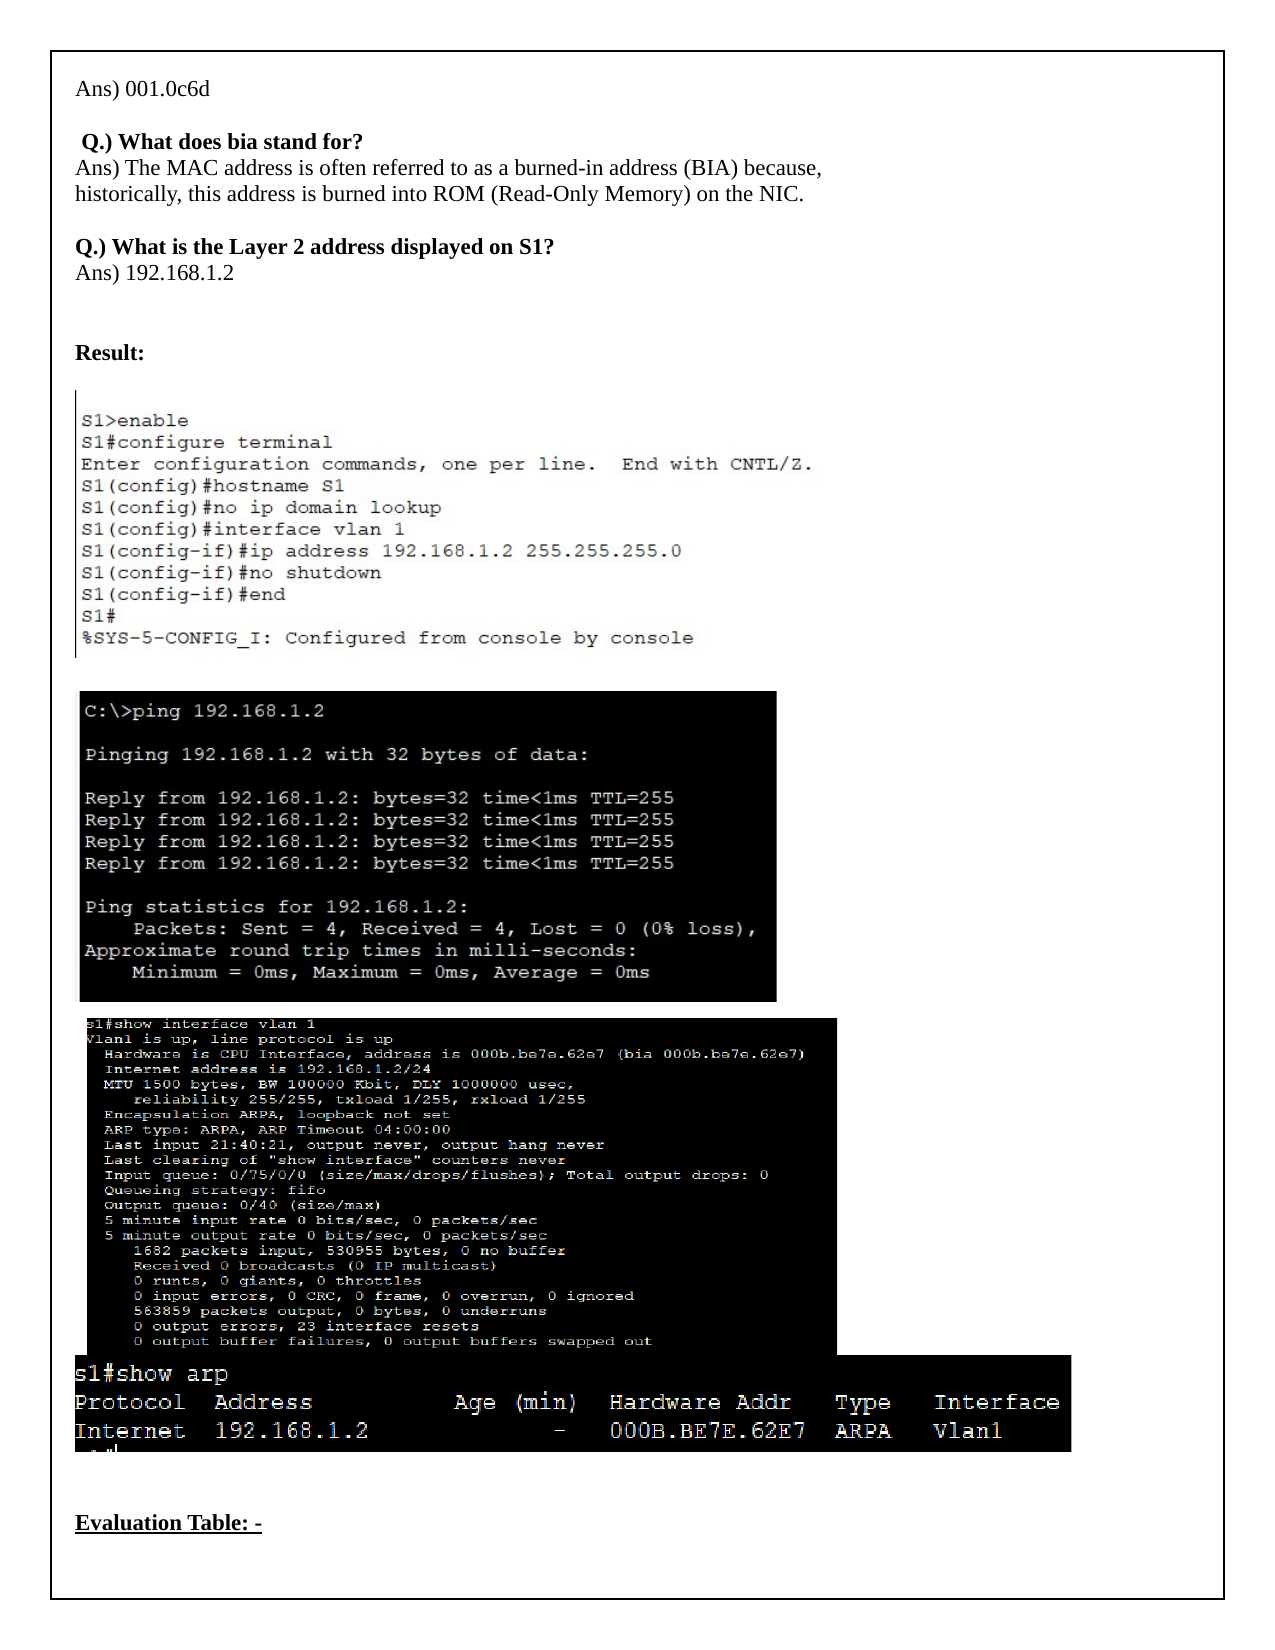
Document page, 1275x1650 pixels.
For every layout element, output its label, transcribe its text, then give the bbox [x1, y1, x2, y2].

text Result: [75, 338, 1200, 365]
text Ans) The MAC address is often referred to as a burned-in address (BIA) because, [75, 154, 1200, 180]
text historically, this address is burned into ROM (Read-Only Memory) on the NIC. [75, 180, 1200, 207]
picture [75, 691, 777, 1002]
text Q.) What is the Layer 2 address displayed on S1? [75, 233, 1200, 259]
text Ans) 192.168.1.2 [75, 259, 1200, 286]
text Q.) What does bia stand for? [75, 128, 1200, 154]
picture [75, 1015, 1072, 1452]
text Evaluation Table: - [75, 1509, 1200, 1536]
picture [75, 390, 859, 658]
text Ans) 001.0c6d [75, 75, 1200, 101]
